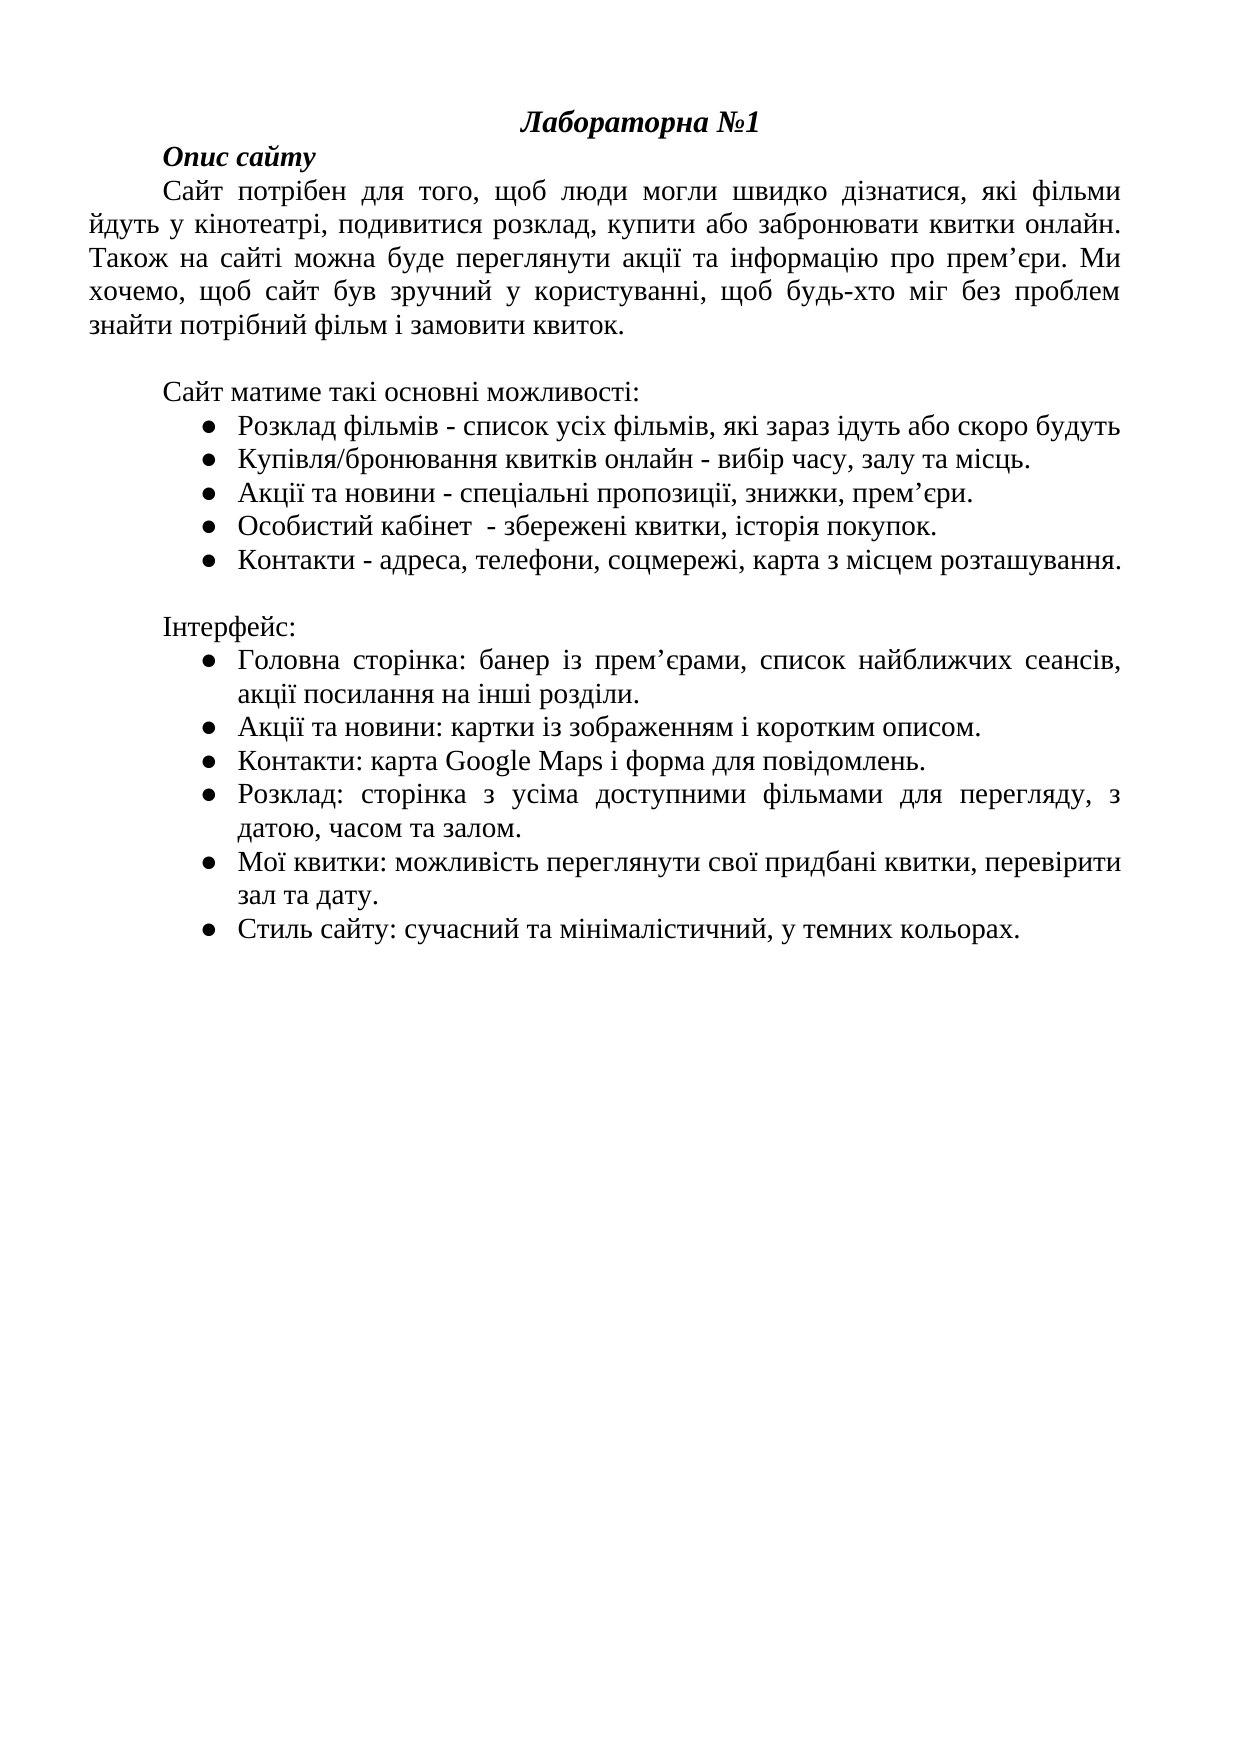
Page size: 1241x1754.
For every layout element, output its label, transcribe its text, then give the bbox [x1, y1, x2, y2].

list Мої квитки: можливість переглянути свої придбані квитки, перевірити зал та дату. [200, 844, 1122, 911]
text Інтерфейс: [162, 609, 1122, 642]
list Стиль сайту: сучасний та мінімалістичний, у темних кольорах. [200, 911, 1122, 944]
list Контакти - адреса, телефони, соцмережі, карта з місцем розташування. [200, 542, 1122, 575]
list Акції та новини: картки із зображенням і коротким описом. [200, 709, 1122, 743]
list Головна сторінка: банер із прем’єрами, список найближчих сеансів, акції посилання на інші розділи. [200, 642, 1122, 709]
list Особистий кабінет - збережені квитки, історія покупок. [200, 508, 1122, 542]
list Акції та новини - спеціальні пропозиції, знижки, прем’єри. [200, 475, 1122, 508]
text Опис сайту [88, 139, 1122, 173]
list Розклад фільмів - список усіх фільмів, які зараз ідуть або скоро будуть [200, 408, 1122, 441]
text Сайт матиме такі основні можливості: [88, 374, 1122, 408]
list Розклад: сторінка з усіма доступними фільмами для перегляду, з датою, часом та залом. [200, 777, 1122, 844]
text Сайт потрібен для того, щоб люди могли швидко дізнатися, які фільми йдуть у кінотеатрі, подивитися розклад, купити або забронювати квитки онлайн. Також на сайті можна буде переглянути акції та інформацію про прем’єри. Ми хочемо, щоб сайт був зручний у користуванні, щоб будь-хто міг без проблем знайти потрібний фільм і замовити квиток. [88, 173, 1122, 341]
list Купівля/бронювання квитків онлайн - вибір часу, залу та місць. [200, 441, 1122, 475]
list Контакти: карта Google Maps і форма для повідомлень. [200, 743, 1122, 777]
subtitle Лабораторна №1 [88, 103, 1122, 139]
